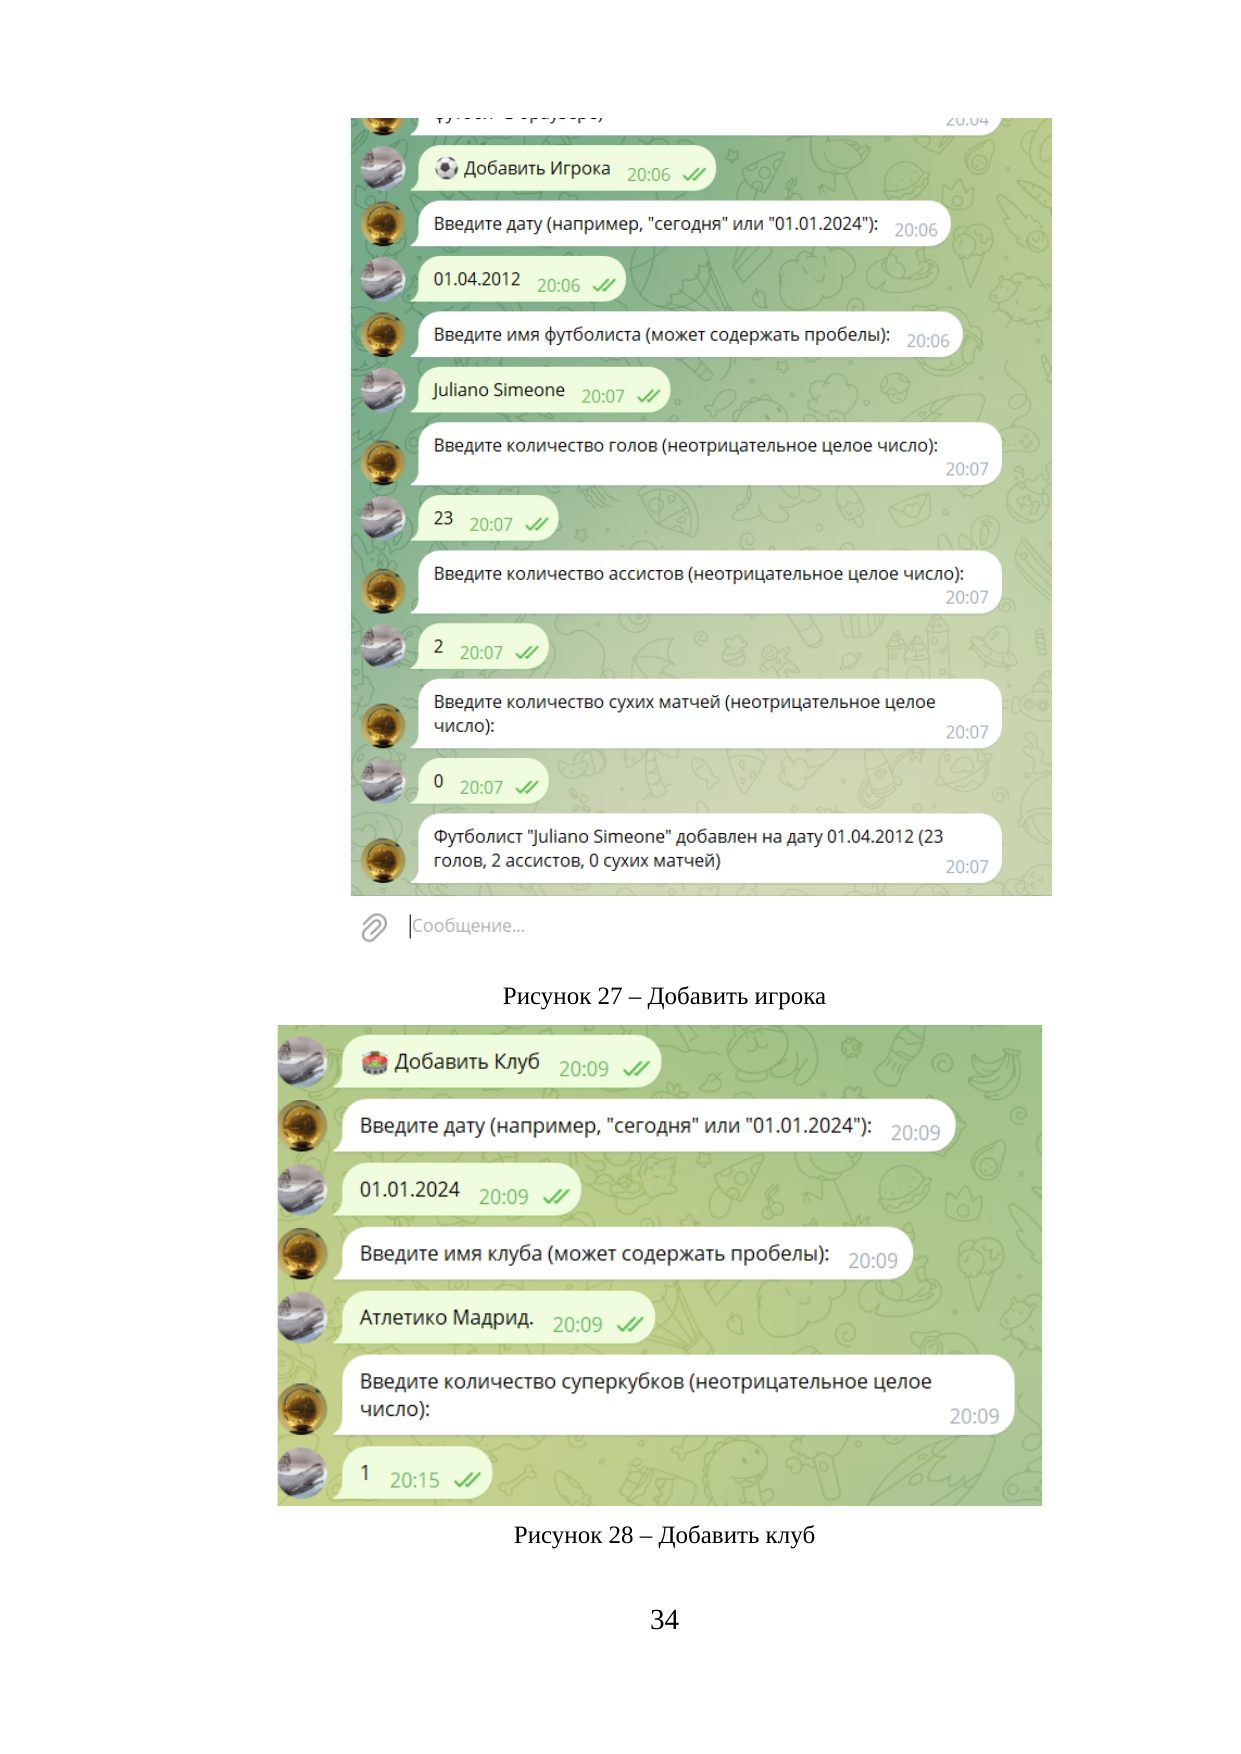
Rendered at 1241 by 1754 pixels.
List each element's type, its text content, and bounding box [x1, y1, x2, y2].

picture [350, 118, 1052, 958]
text Рисунок 27 – Добавить игрока [177, 981, 1152, 1010]
text Рисунок 28 – Добавить клуб [177, 1520, 1152, 1549]
picture [276, 1025, 1041, 1504]
